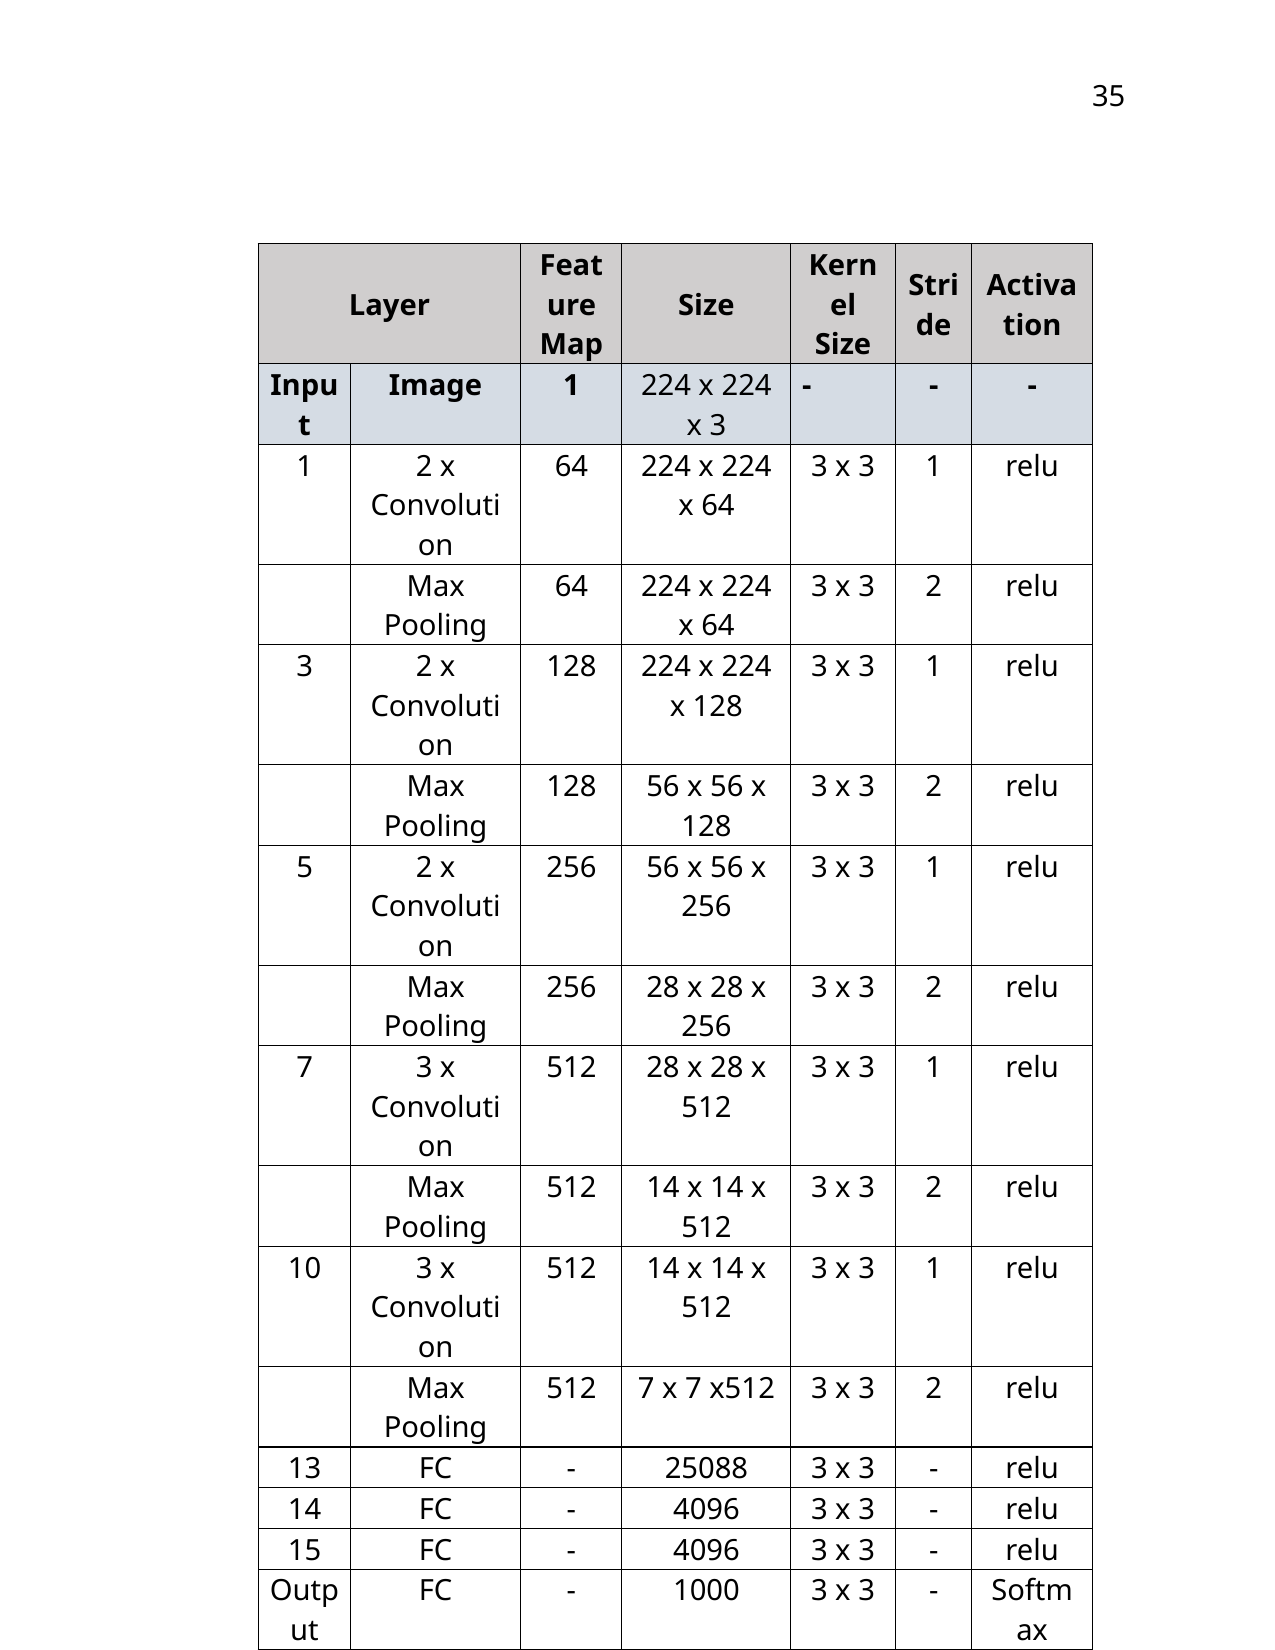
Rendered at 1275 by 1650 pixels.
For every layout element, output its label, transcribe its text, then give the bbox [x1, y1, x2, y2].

table_cell - [972, 364, 1092, 444]
table_cell 3 x 3 [791, 1247, 895, 1366]
table_cell 2 x Convolution [351, 445, 520, 564]
table_cell 3 x 3 [791, 565, 895, 644]
table_cell 1 [896, 1247, 971, 1366]
table_cell FC [351, 1570, 520, 1649]
table_cell 256 [521, 966, 621, 1045]
table_cell [259, 765, 350, 845]
table_header Activation [972, 244, 1092, 363]
table_cell Input [259, 364, 350, 444]
table_cell 7 x 7 x512 [622, 1367, 790, 1446]
table_cell relu [972, 1367, 1092, 1446]
table_cell 5 [259, 846, 350, 965]
table_cell Image [351, 364, 520, 444]
table_cell 28 x 28 x 256 [622, 966, 790, 1045]
table_cell 512 [521, 1046, 621, 1165]
table_header Kernel Size [791, 244, 895, 363]
table_cell 128 [521, 645, 621, 764]
table_cell FC [351, 1488, 520, 1528]
table_cell - [896, 364, 971, 444]
table_cell relu [972, 1529, 1092, 1568]
table_cell 2 [896, 966, 971, 1045]
table_cell [259, 966, 350, 1045]
table_cell 3 x 3 [791, 966, 895, 1045]
table_cell Softmax [972, 1570, 1092, 1649]
table_cell 1 [896, 1046, 971, 1165]
table_cell 3 x 3 [791, 1046, 895, 1165]
table_cell 512 [521, 1247, 621, 1366]
table_cell 3 x 3 [791, 765, 895, 845]
table_cell relu [972, 445, 1092, 564]
table_cell 3 x 3 [791, 645, 895, 764]
table_cell 4096 [622, 1488, 790, 1528]
table_cell 14 x 14 x 512 [622, 1247, 790, 1366]
table_cell 512 [521, 1166, 621, 1246]
table_cell 14 [259, 1488, 350, 1528]
table_cell 3 x Convolution [351, 1247, 520, 1366]
table_cell relu [972, 846, 1092, 965]
table_cell relu [972, 966, 1092, 1045]
table_cell - [521, 1570, 621, 1649]
table_cell [259, 1166, 350, 1246]
table_cell 128 [521, 765, 621, 845]
table_header Feature Map [521, 244, 621, 363]
table_cell 56 x 56 x 128 [622, 765, 790, 845]
table_cell FC [351, 1529, 520, 1568]
table_cell 3 x 3 [791, 1488, 895, 1528]
table_cell Max Pooling [351, 966, 520, 1045]
table_cell [259, 1367, 350, 1446]
table_cell 15 [259, 1529, 350, 1568]
table_cell 2 [896, 765, 971, 845]
table_cell 1 [896, 445, 971, 564]
table_cell 28 x 28 x 512 [622, 1046, 790, 1165]
table_cell relu [972, 565, 1092, 644]
table_cell 56 x 56 x 256 [622, 846, 790, 965]
table_cell 1000 [622, 1570, 790, 1649]
table_cell relu [972, 765, 1092, 845]
table_cell - [896, 1488, 971, 1528]
table_cell 3 x 3 [791, 1367, 895, 1446]
table_cell relu [972, 1166, 1092, 1246]
table_cell relu [972, 645, 1092, 764]
table_cell 1 [521, 364, 621, 444]
table_cell Output [259, 1570, 350, 1649]
table_cell 2 x Convolution [351, 645, 520, 764]
table_cell 1 [259, 445, 350, 564]
table_cell 3 x 3 [791, 445, 895, 564]
table_cell - [896, 1570, 971, 1649]
table_cell relu [972, 1247, 1092, 1366]
table_cell Max Pooling [351, 1166, 520, 1246]
table_cell [259, 565, 350, 644]
table_cell - [521, 1448, 621, 1487]
table_cell 2 [896, 565, 971, 644]
table_cell 2 [896, 1367, 971, 1446]
table_cell FC [351, 1448, 520, 1487]
table_cell 2 [896, 1166, 971, 1246]
table_cell 25088 [622, 1448, 790, 1487]
table_cell 224 x 224 x 64 [622, 565, 790, 644]
table_cell 10 [259, 1247, 350, 1366]
table_header Layer [259, 244, 520, 363]
table_cell 13 [259, 1448, 350, 1487]
table_cell Max Pooling [351, 565, 520, 644]
table_header Size [622, 244, 790, 363]
table_header Stride [896, 244, 971, 363]
table_cell 14 x 14 x 512 [622, 1166, 790, 1246]
table_cell 3 x Convolution [351, 1046, 520, 1165]
table_cell 3 x 3 [791, 1529, 895, 1568]
table_cell 1 [896, 645, 971, 764]
table_cell - [521, 1488, 621, 1528]
table_cell 3 x 3 [791, 846, 895, 965]
table_cell 3 x 3 [791, 1166, 895, 1246]
table_cell - [896, 1448, 971, 1487]
table_cell 64 [521, 565, 621, 644]
table_cell 256 [521, 846, 621, 965]
table_cell 4096 [622, 1529, 790, 1568]
table_cell relu [972, 1046, 1092, 1165]
table_cell 3 x 3 [791, 1570, 895, 1649]
table_cell 512 [521, 1367, 621, 1446]
table_cell - [791, 364, 895, 444]
table_cell 1 [896, 846, 971, 965]
table_cell 3 x 3 [791, 1448, 895, 1487]
table_cell Max Pooling [351, 765, 520, 845]
table_cell Max Pooling [351, 1367, 520, 1446]
table_cell relu [972, 1488, 1092, 1528]
table_cell - [521, 1529, 621, 1568]
table_cell 224 x 224 x 3 [622, 364, 790, 444]
table_cell 3 [259, 645, 350, 764]
table_cell - [896, 1529, 971, 1568]
table_cell 2 x Convolution [351, 846, 520, 965]
table_cell relu [972, 1448, 1092, 1487]
table_cell 224 x 224 x 128 [622, 645, 790, 764]
table_cell 224 x 224 x 64 [622, 445, 790, 564]
table_cell 64 [521, 445, 621, 564]
table_cell 7 [259, 1046, 350, 1165]
